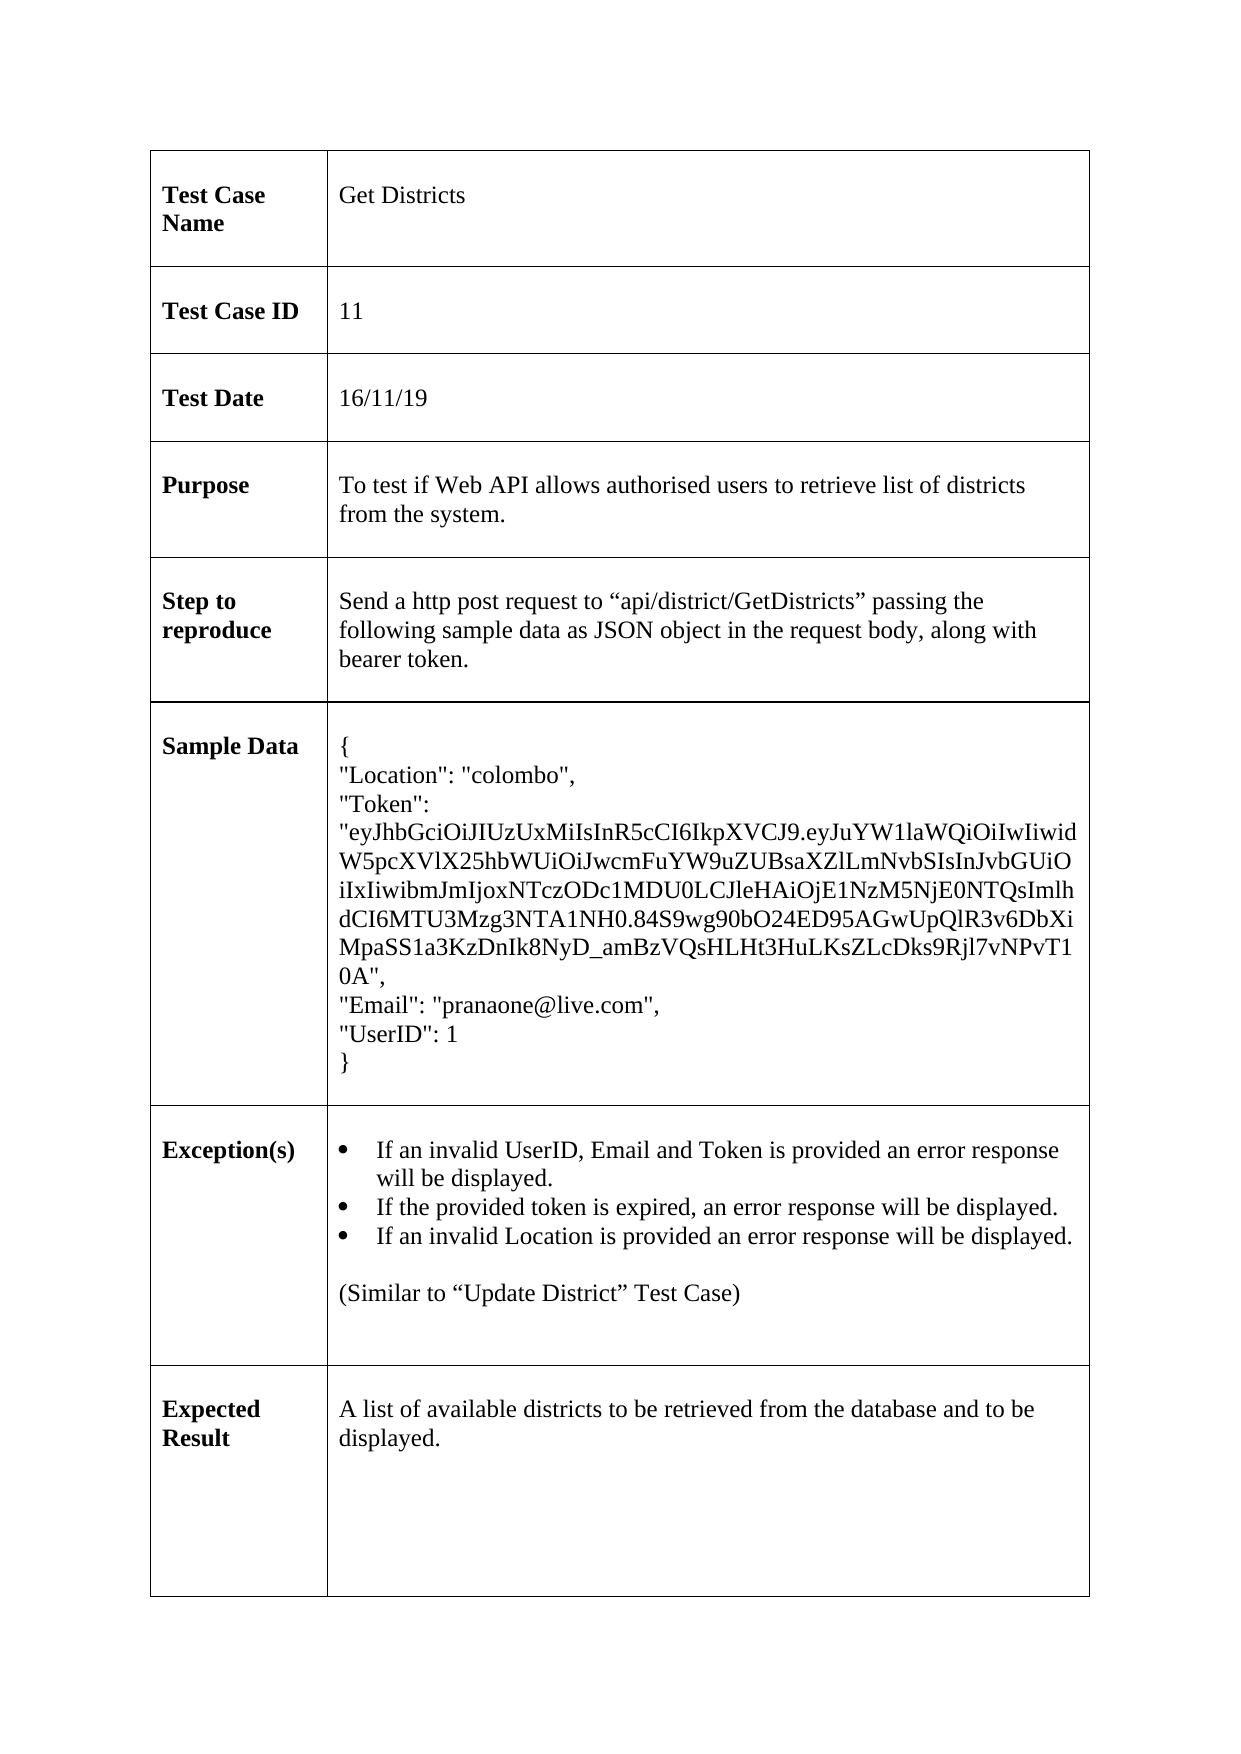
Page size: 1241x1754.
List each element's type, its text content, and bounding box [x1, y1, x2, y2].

table_header Test Case Name [151, 151, 327, 266]
table_cell If an invalid UserID, Email and Token is provided an error response will be displayed. If the provided token is expired, an error response will be displayed. If an invalid Location is provided an error response will be displayed. (Similar to “Update District” Test Case) [328, 1106, 1089, 1365]
table_cell A list of available districts to be retrieved from the database and to be displayed. [328, 1366, 1089, 1596]
table_cell Sample Data [151, 703, 327, 1105]
table_cell Exception(s) [151, 1106, 327, 1365]
table_cell 11 [328, 267, 1089, 353]
table_cell { "Location": "colombo", "Token": "eyJhbGciOiJIUzUxMiIsInR5cCI6IkpXVCJ9.eyJuYW1laWQiOiIwIiwidW5pcXVlX25hbWUiOiJwcmFuYW9uZUBsaXZlLmNvbSIsInJvbGUiOiIxIiwibmJmIjoxNTczODc1MDU0LCJleHAiOjE1NzM5NjE0NTQsImlhdCI6MTU3Mzg3NTA1NH0.84S9wg90bO24ED95AGwUpQlR3v6DbXiMpaSS1a3KzDnIk8NyD_amBzVQsHLHt3HuLKsZLcDks9Rjl7vNPvT10A", "Email": "pranaone@live.com", "UserID": 1 } [328, 703, 1089, 1105]
table_header Get Districts [328, 151, 1089, 266]
table_cell Purpose [151, 442, 327, 557]
table_cell Test Date [151, 354, 327, 441]
table_cell 16/11/19 [328, 354, 1089, 441]
table_cell Send a http post request to “api/district/GetDistricts” passing the following sample data as JSON object in the request body, along with bearer token. [328, 558, 1089, 701]
table_cell Test Case ID [151, 267, 327, 353]
table_cell To test if Web API allows authorised users to retrieve list of districts from the system. [328, 442, 1089, 557]
table_cell Expected Result [151, 1366, 327, 1596]
table_cell Step to reproduce [151, 558, 327, 701]
